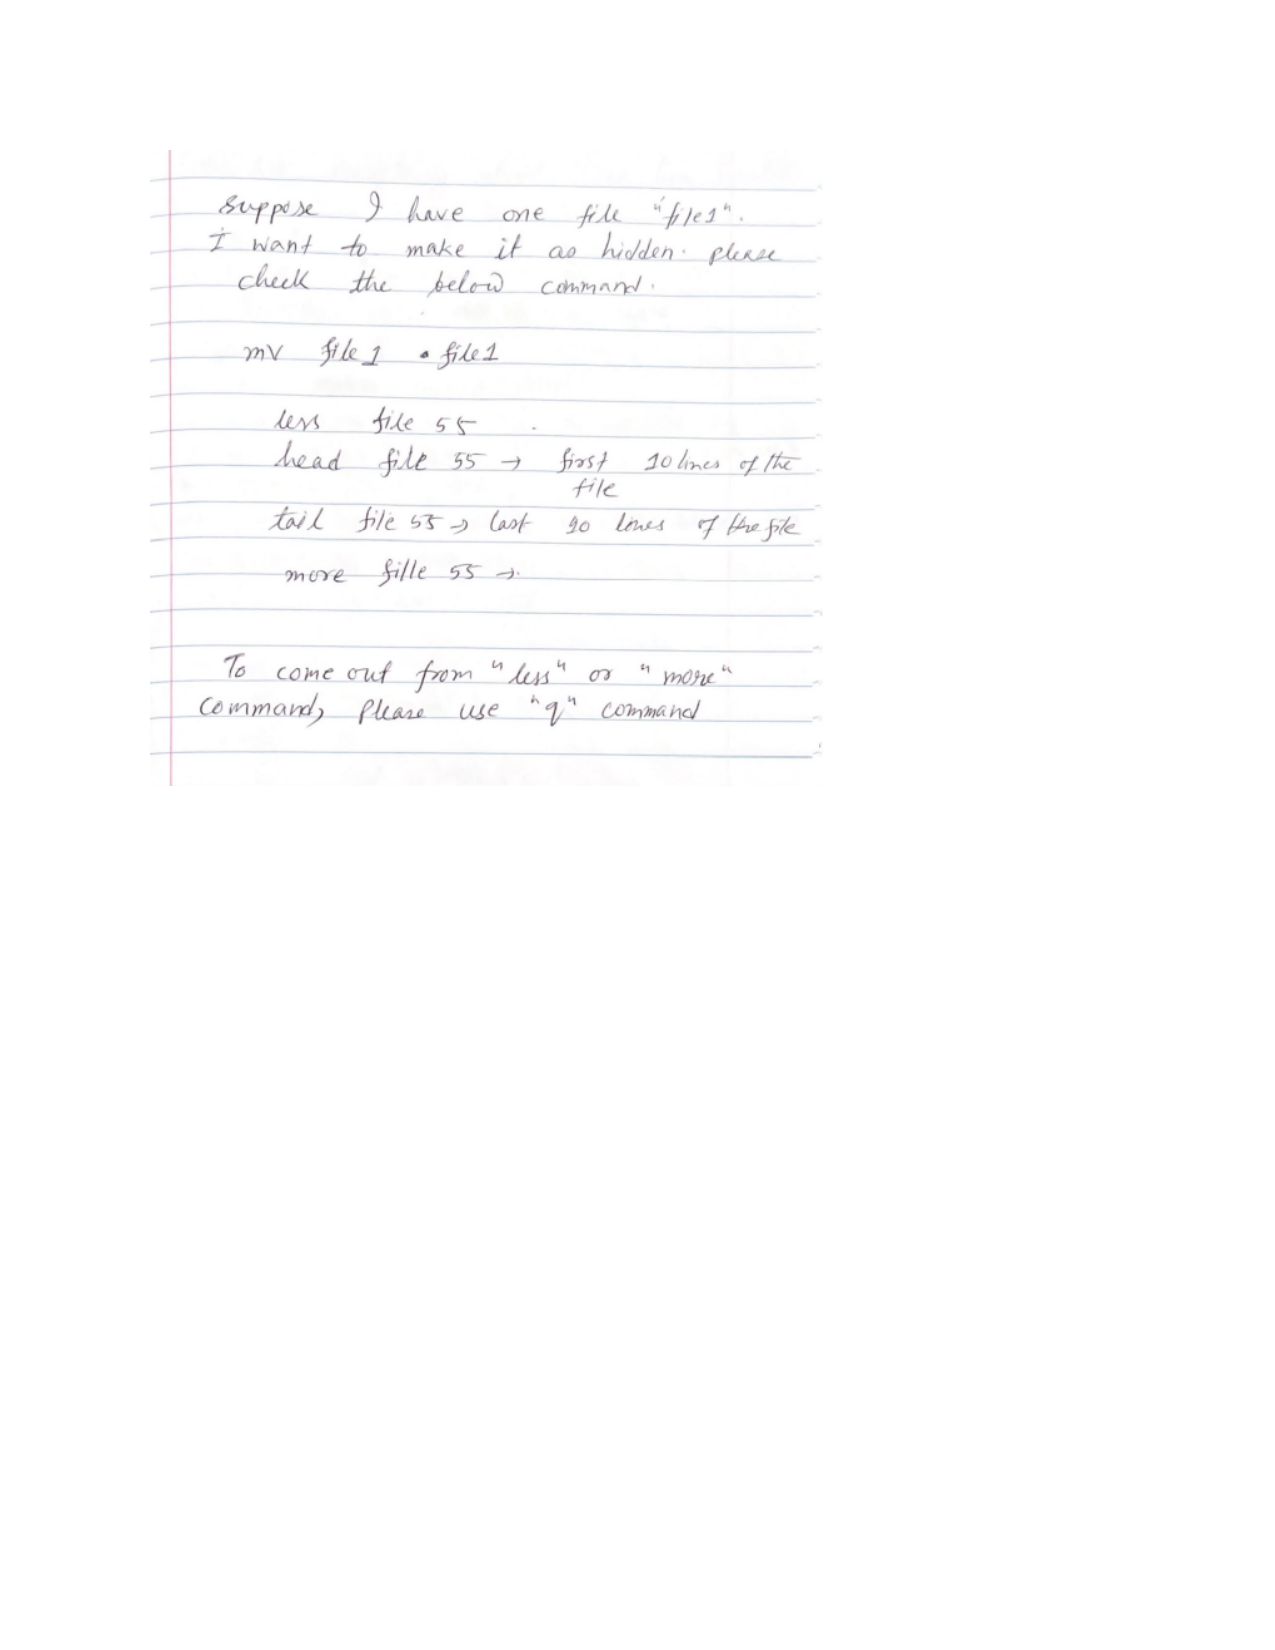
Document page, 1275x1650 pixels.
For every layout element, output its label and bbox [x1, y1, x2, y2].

picture [150, 150, 828, 786]
